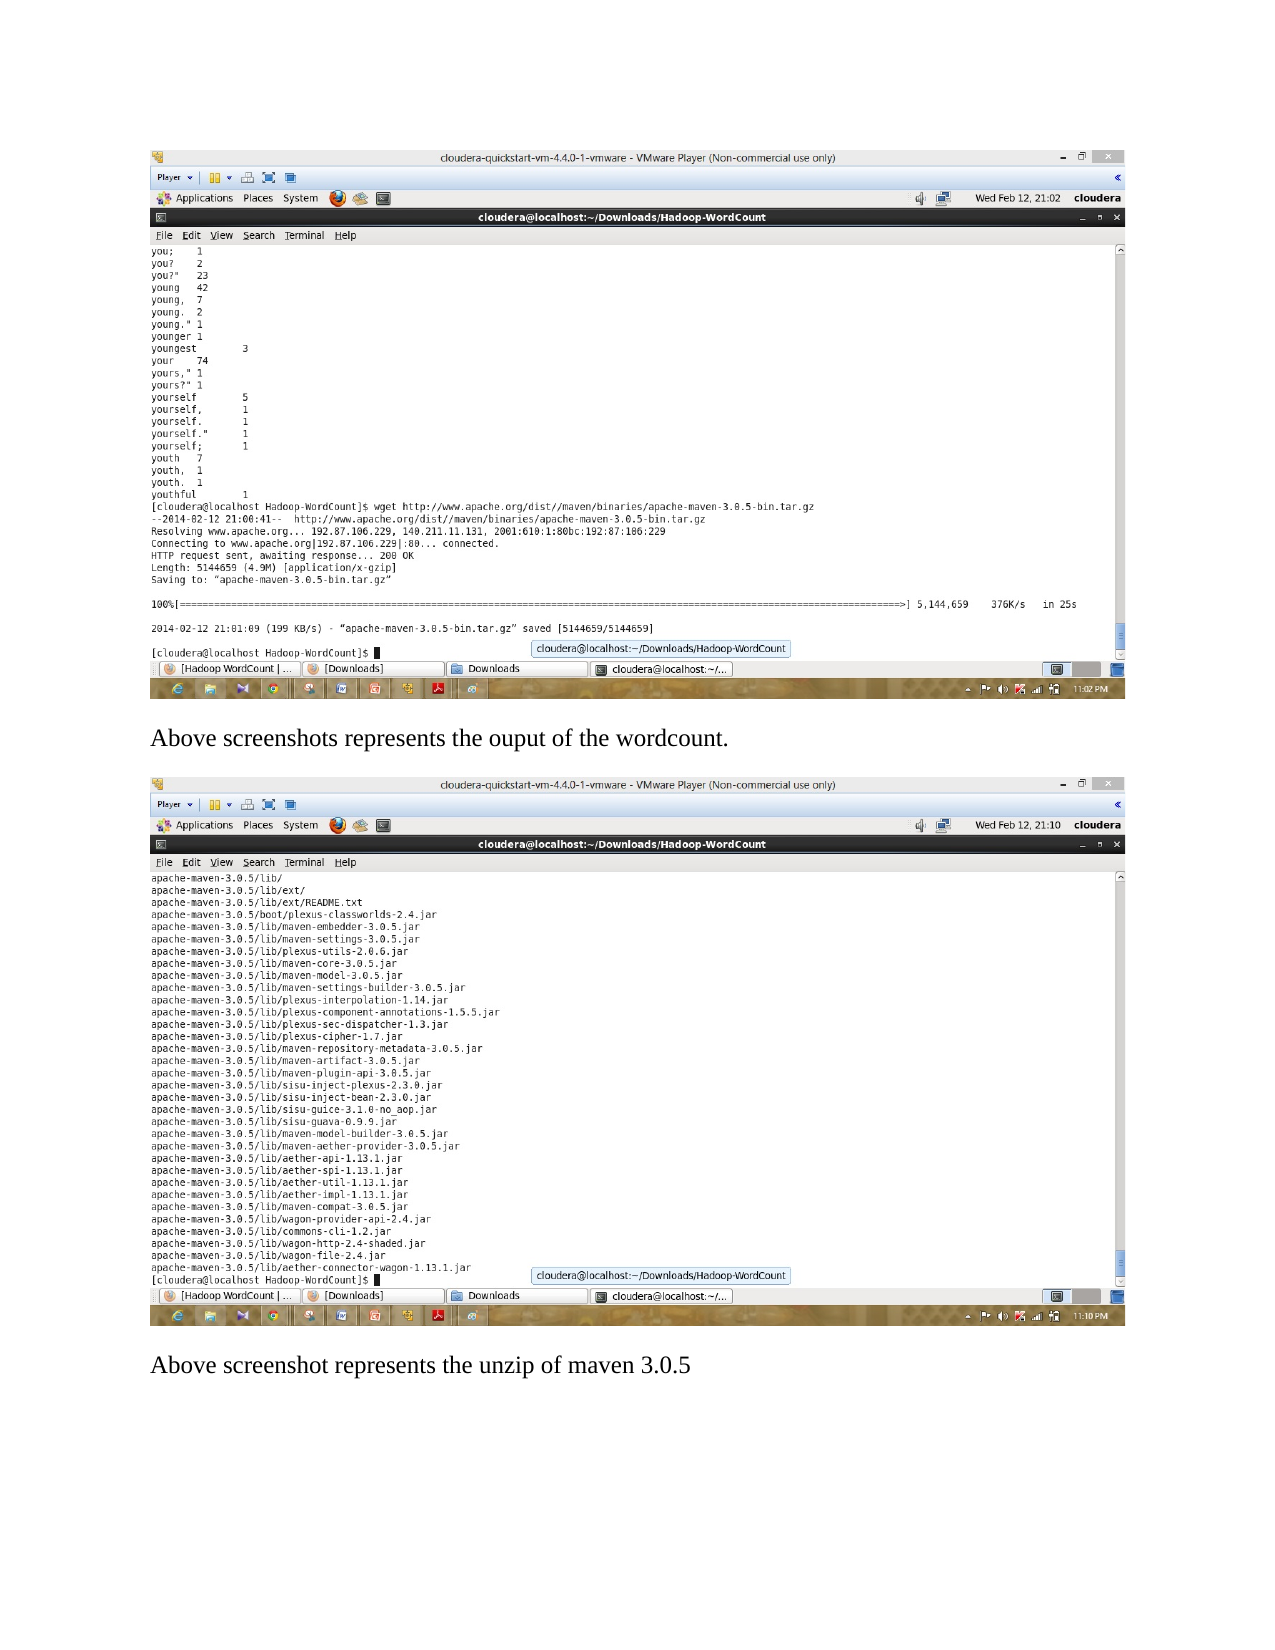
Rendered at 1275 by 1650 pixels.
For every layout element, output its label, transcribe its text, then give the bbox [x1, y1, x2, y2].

text Above screenshot represents the unzip of maven 3.0.5 [150, 1350, 1125, 1379]
picture [150, 150, 1125, 699]
picture [150, 777, 1125, 1326]
text Above screenshots represents the ouput of the wordcount. [150, 723, 1125, 752]
